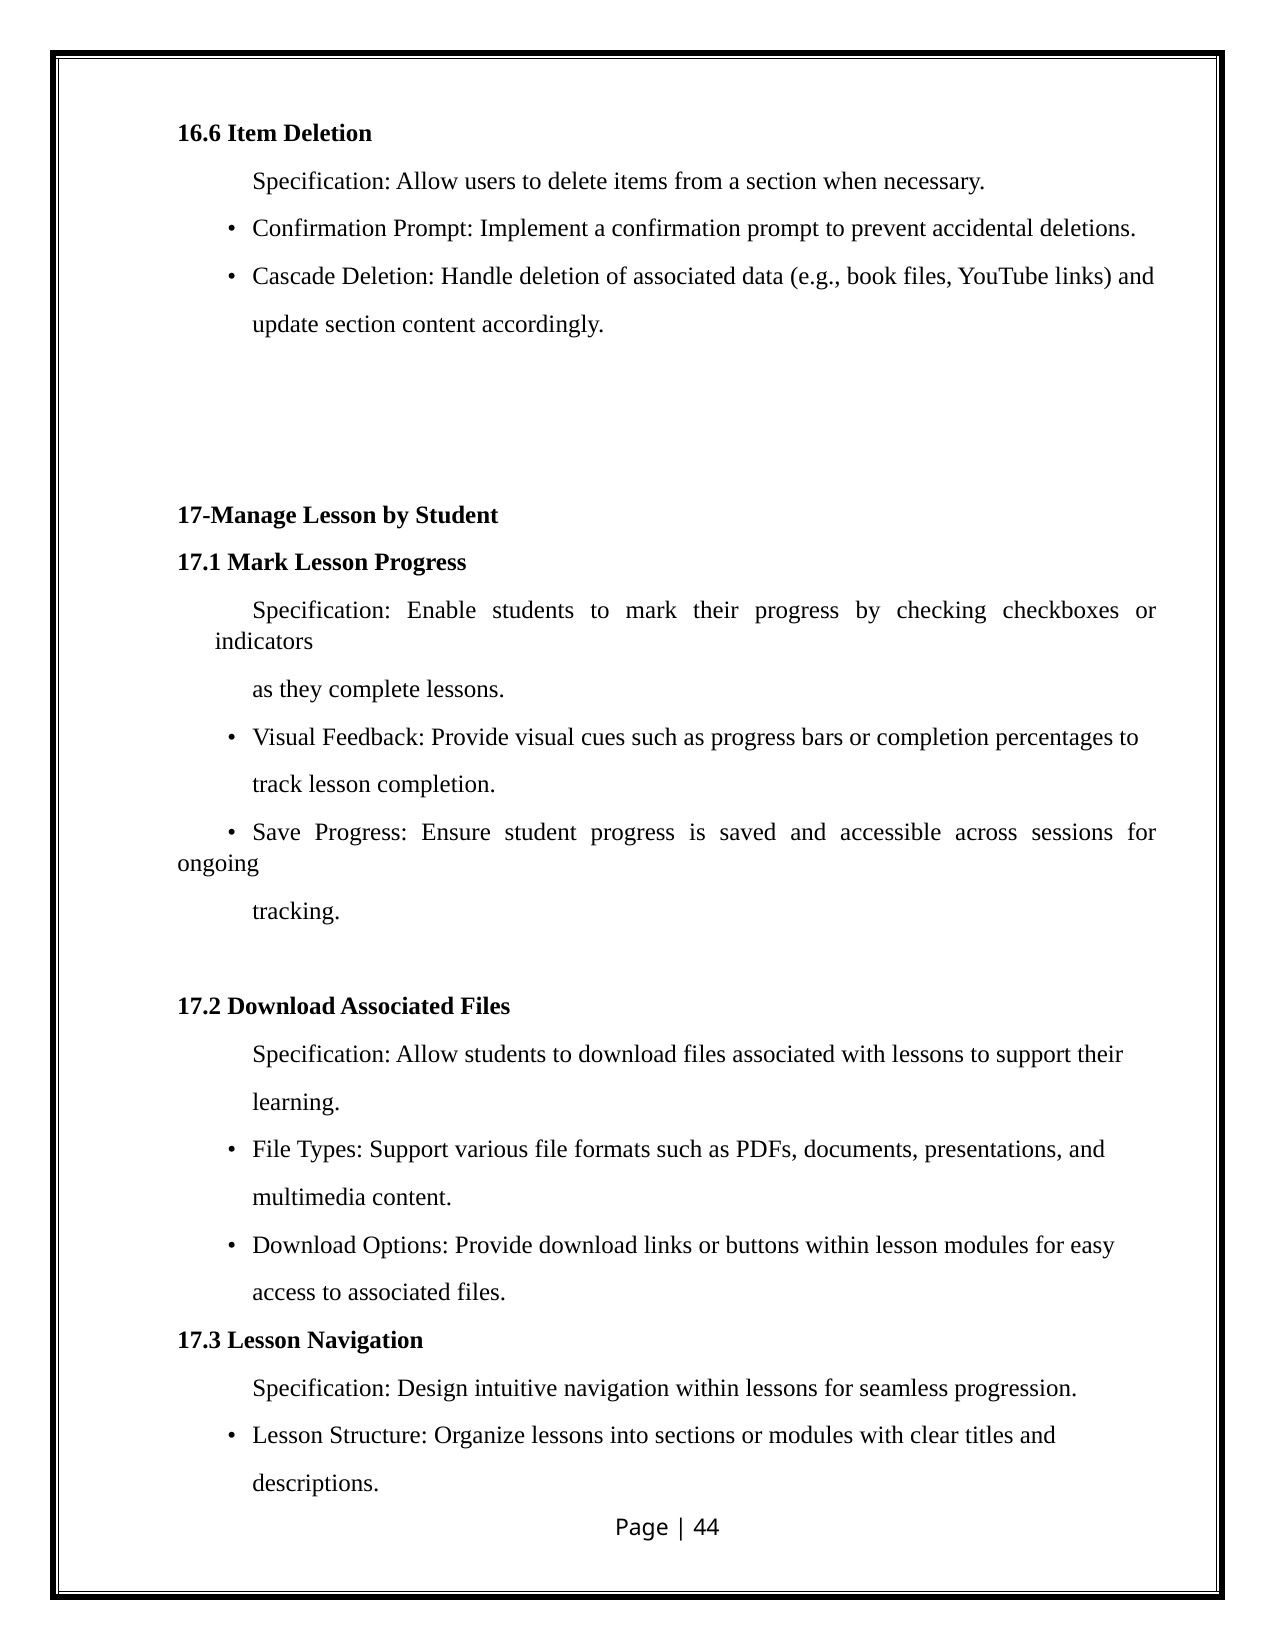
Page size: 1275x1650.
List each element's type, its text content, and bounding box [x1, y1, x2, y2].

text access to associated files. [177, 1277, 1157, 1306]
text 16.6 Item Deletion [177, 118, 1157, 147]
text Specification: Enable students to mark their progress by checking checkboxes or indicators [214, 595, 1157, 655]
text • Save Progress: Ensure student progress is saved and accessible across sessions for ongoing [177, 817, 1157, 877]
text track lesson completion. [177, 769, 1157, 798]
text • Confirmation Prompt: Implement a confirmation prompt to prevent accidental deletions. [177, 213, 1157, 242]
text update section content accordingly. [177, 309, 1157, 338]
text • Lesson Structure: Organize lessons into sections or modules with clear titles and [177, 1421, 1157, 1449]
text Specification: Allow users to delete items from a section when necessary. [177, 166, 1157, 194]
text learning. [177, 1087, 1157, 1115]
text 17.2 Download Associated Files [177, 991, 1157, 1020]
text • Visual Feedback: Provide visual cues such as progress bars or completion percentages to [177, 722, 1157, 750]
text • Download Options: Provide download links or buttons within lesson modules for easy [177, 1230, 1157, 1258]
text 17.1 Mark Lesson Progress [177, 547, 1157, 576]
text • Cascade Deletion: Handle deletion of associated data (e.g., book files, YouTube links) and [177, 261, 1157, 290]
text multimedia content. [177, 1182, 1157, 1211]
text 17-Manage Lesson by Student [177, 500, 1157, 528]
text Specification: Allow students to download files associated with lessons to support their [214, 1039, 1157, 1068]
text • File Types: Support various file formats such as PDFs, documents, presentations, and [177, 1134, 1157, 1163]
text tracking. [177, 896, 1157, 924]
text Specification: Design intuitive navigation within lessons for seamless progression. [177, 1373, 1157, 1402]
text 17.3 Lesson Navigation [177, 1325, 1157, 1354]
text descriptions. [177, 1468, 1157, 1497]
text as they complete lessons. [177, 674, 1157, 703]
